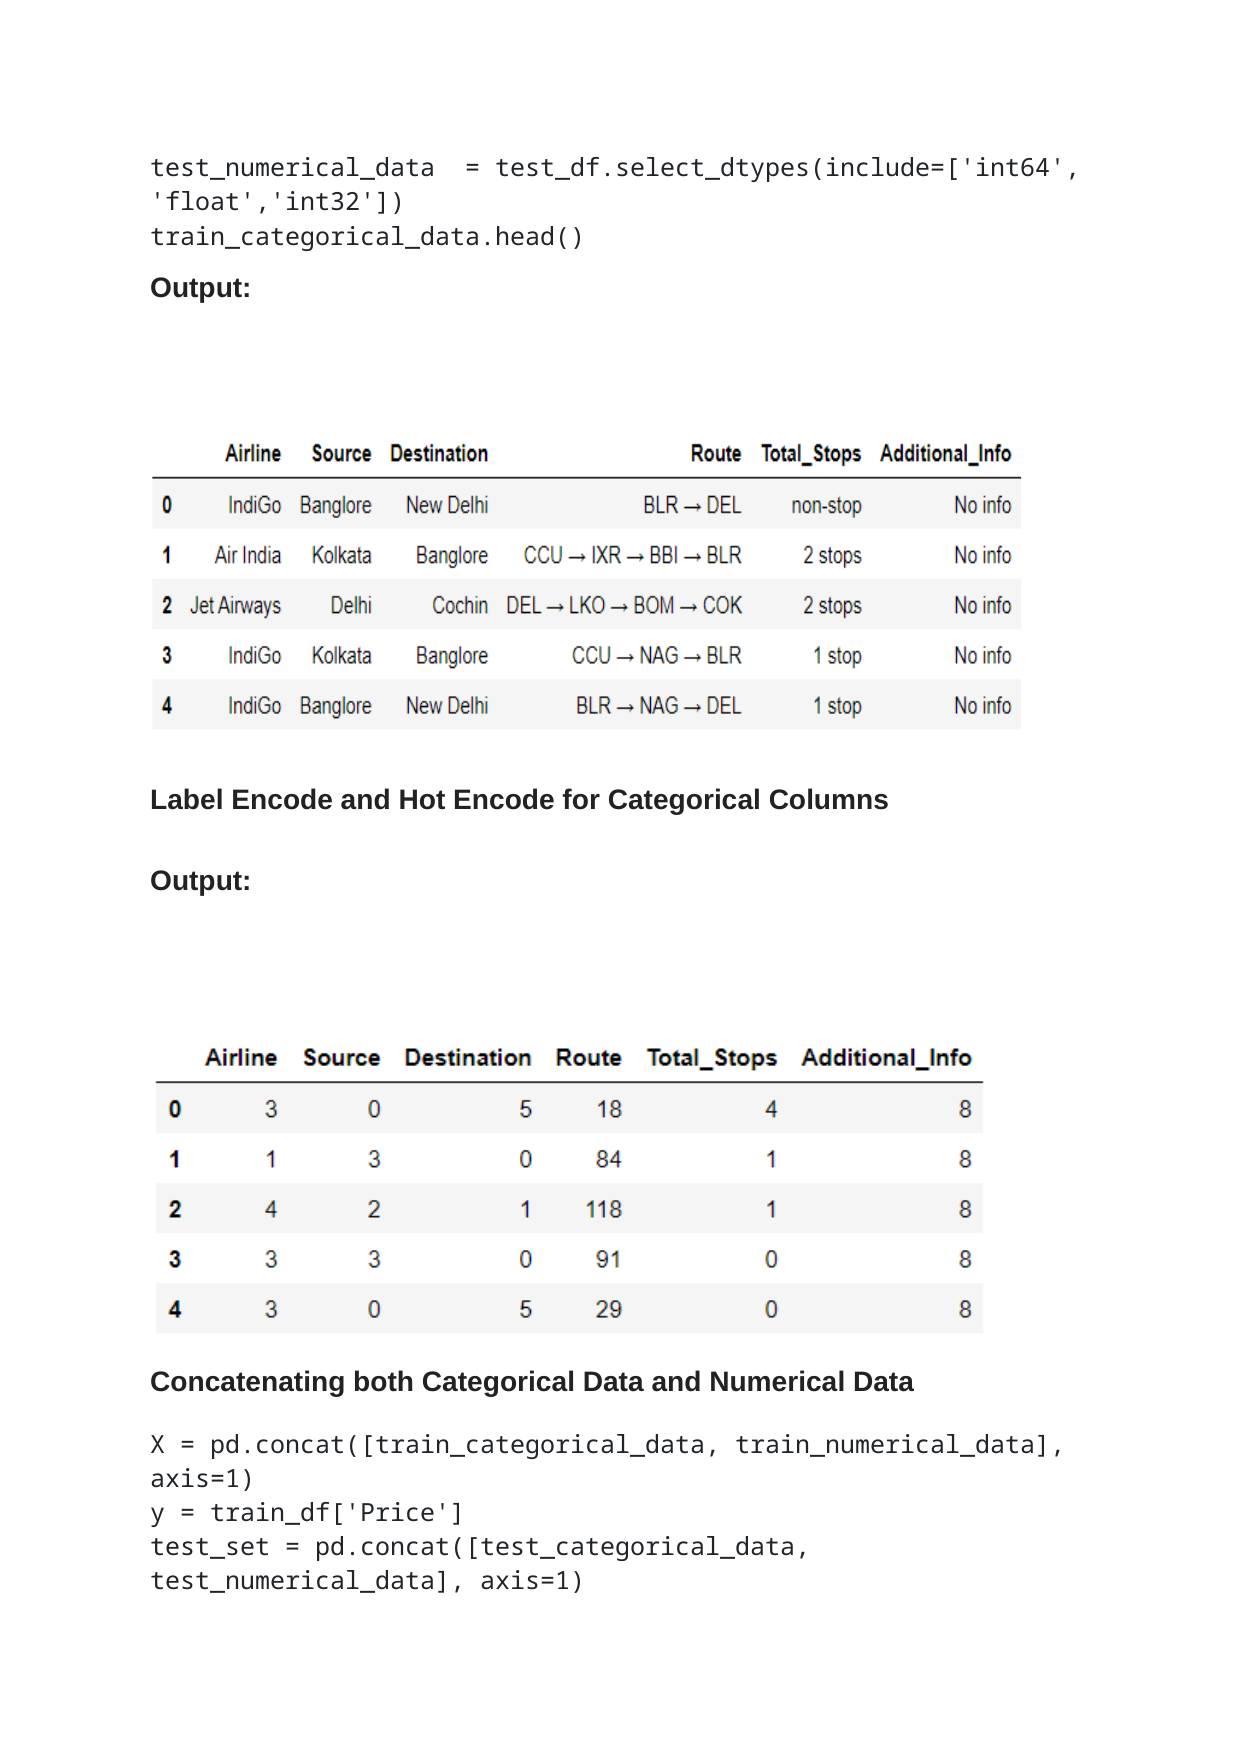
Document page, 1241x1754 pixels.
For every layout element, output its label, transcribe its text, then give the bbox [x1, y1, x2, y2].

text test_set = pd.concat([test_categorical_data, test_numerical_data], axis=1) [150, 1529, 1090, 1597]
picture [150, 413, 1079, 739]
text Output: [150, 252, 1090, 304]
text train_categorical_data.head() [150, 218, 1090, 252]
text Label Encode and Hot Encode for Categorical Columns [150, 764, 1090, 815]
text test_numerical_data = test_df.select_dtypes(include=['int64', 'float','int32']) [150, 150, 1090, 218]
text y = train_df['Price'] [150, 1494, 1090, 1529]
text Output: [150, 844, 1090, 896]
text X = pd.concat([train_categorical_data, train_numerical_data], axis=1) [150, 1426, 1090, 1494]
text Concatenating both Categorical Data and Numerical Data [150, 1346, 1090, 1397]
picture [150, 1005, 1221, 1346]
